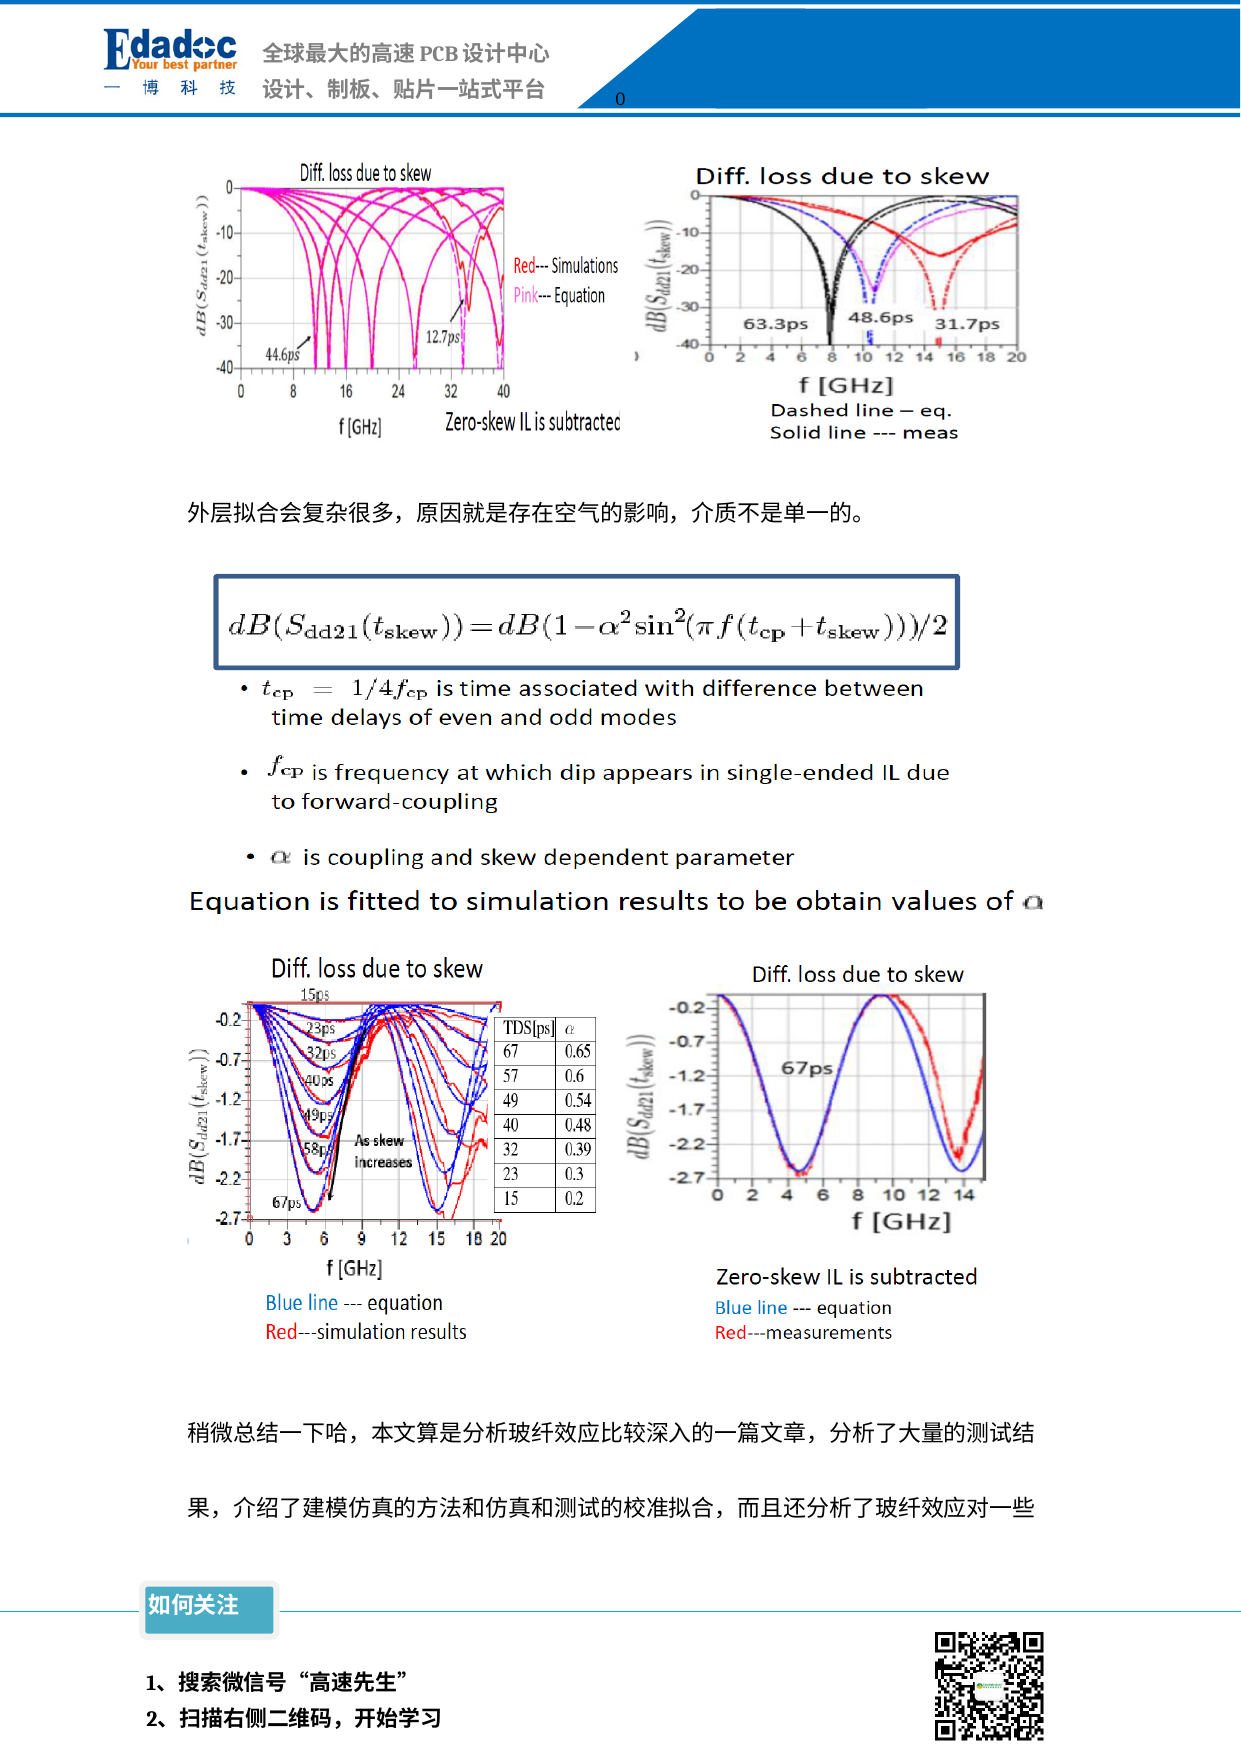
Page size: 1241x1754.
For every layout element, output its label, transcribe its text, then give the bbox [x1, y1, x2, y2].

text 外层拟合会复杂很多，原因就是存在空气的影响，介质不是单一的。 [187, 479, 1053, 544]
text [187, 1399, 1053, 1539]
picture [926, 1623, 1052, 1749]
picture [187, 951, 1031, 1344]
picture [187, 569, 1052, 914]
picture [92, 21, 246, 104]
picture [187, 161, 1042, 443]
